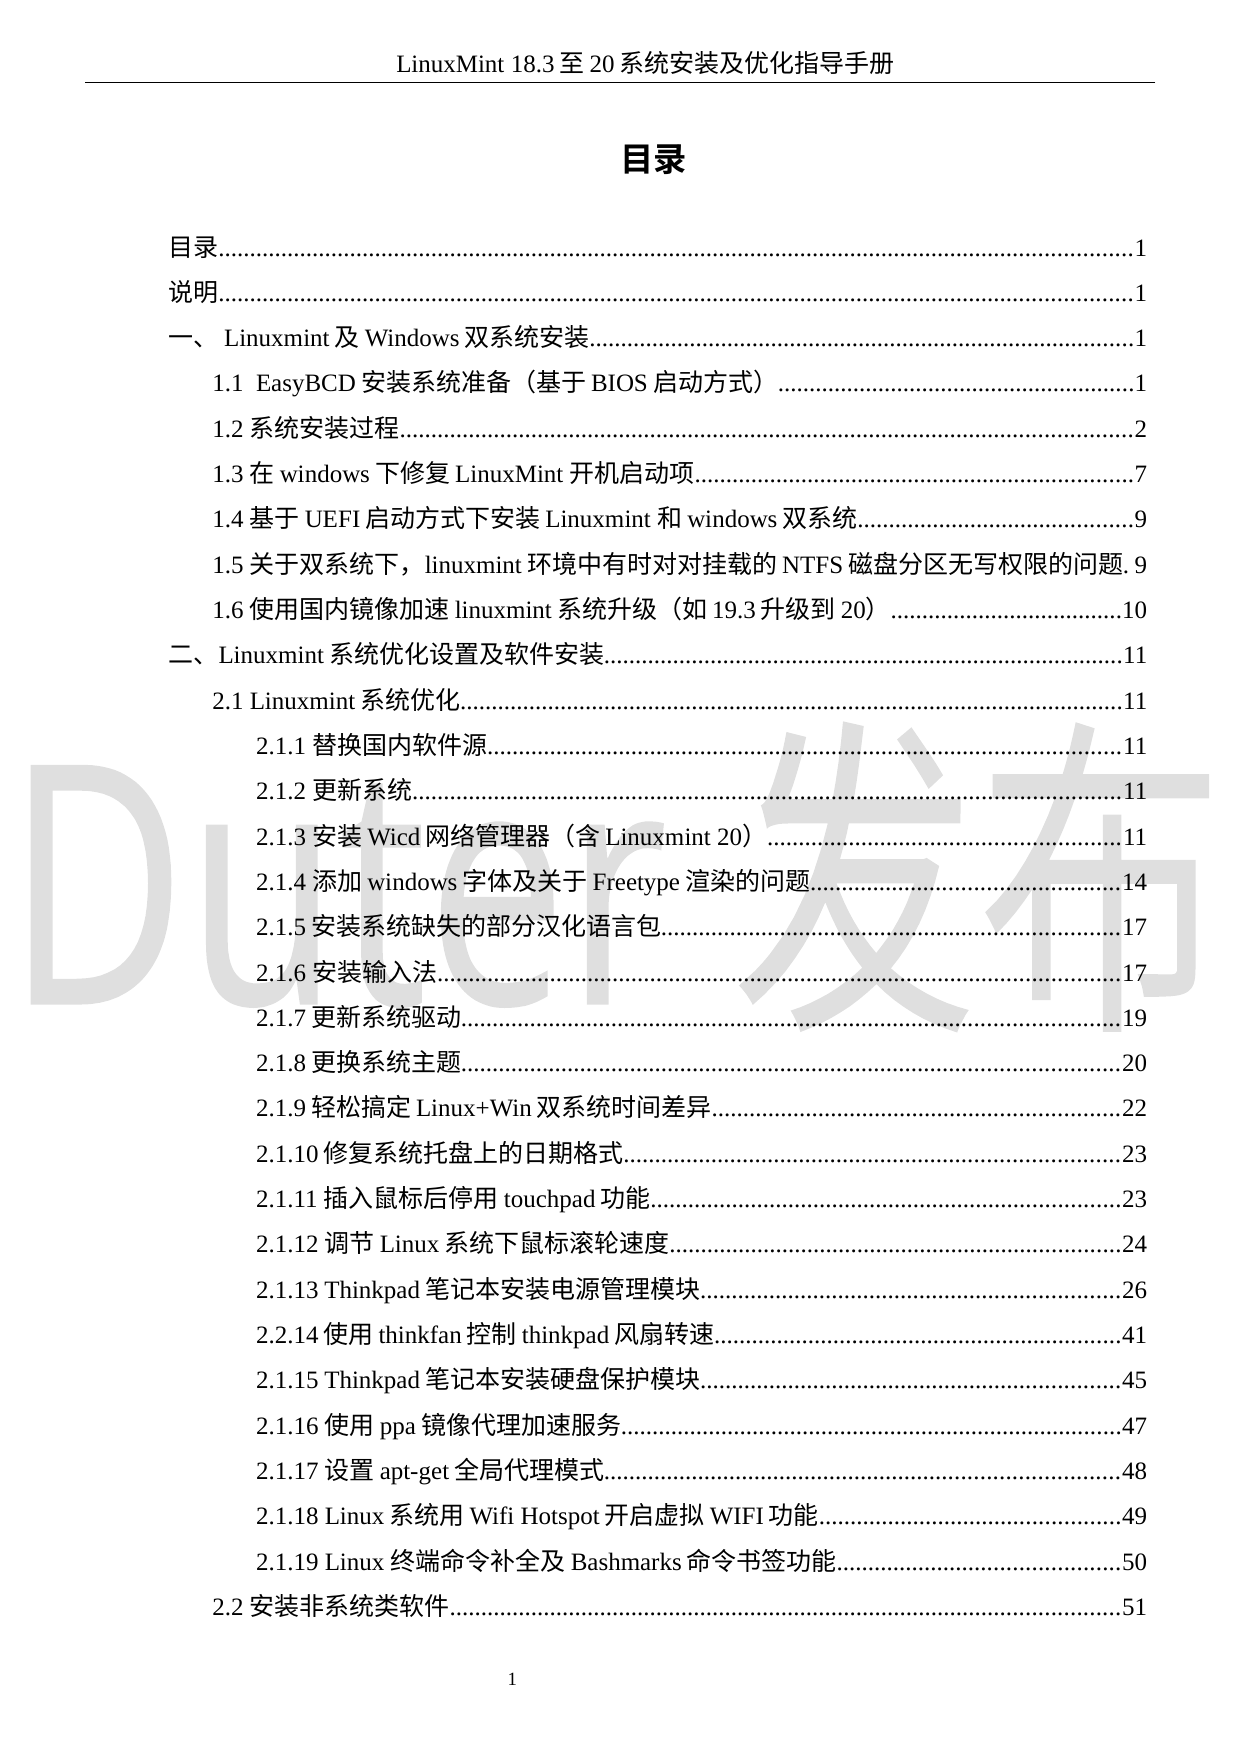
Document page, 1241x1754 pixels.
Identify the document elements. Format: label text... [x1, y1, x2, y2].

text 2.2.14使用thinkfan控制thinkpad风扇转速 41 [181, 1314, 1147, 1351]
text 目录 1 [93, 227, 1147, 263]
text 2.1.19 Linux 终端命令补全及Bashmarks命令书签功能 50 [181, 1541, 1147, 1577]
text 2.1.18 Linux系统用Wifi Hotspot开启虚拟WIFI功能 49 [181, 1496, 1147, 1532]
text 2.1.7更新系统驱动 19 [181, 997, 1147, 1033]
text 2.1.4 添加windows字体及关于Freetype渲染的问题 14 [181, 861, 1147, 898]
text 二、Linuxmint系统优化设置及软件安装 11 [93, 635, 1147, 671]
text 2.1.12 调节Linux系统下鼠标滚轮速度 24 [181, 1224, 1147, 1260]
text 2.1.1 替换国内软件源 11 [181, 725, 1147, 762]
text 2.1.17 设置apt-get全局代理模式 48 [181, 1450, 1147, 1487]
text 2.1 Linuxmint系统优化 11 [137, 680, 1147, 716]
text 2.2 安装非系统类软件 51 [137, 1586, 1147, 1623]
text 一、 Linuxmint及Windows双系统安装 1 [93, 318, 1147, 354]
text 说明 1 [93, 272, 1147, 308]
text 2.1.5安装系统缺失的部分汉化语言包 17 [181, 907, 1147, 943]
text 2.1.10修复系统托盘上的日期格式 23 [181, 1133, 1147, 1169]
text 2.1.6 安装输入法 17 [181, 952, 1147, 988]
text 2.1.3 安装Wicd网络管理器（含Linuxmint 20） 11 [181, 816, 1147, 852]
text 1.5 关于双系统下，linuxmint环境中有时对对挂载的NTFS磁盘分区无写权限的问题 9 [137, 544, 1147, 580]
text 2.1.15 Thinkpad笔记本安装硬盘保护模块 45 [181, 1360, 1147, 1396]
text 2.1.9轻松搞定Linux+Win双系统时间差异 22 [181, 1088, 1147, 1124]
text 2.1.16 使用ppa镜像代理加速服务 47 [181, 1405, 1147, 1441]
text 1.1 EasyBCD安装系统准备（基于BIOS启动方式） 1 [137, 363, 1147, 399]
text 2.1.13 Thinkpad笔记本安装电源管理模块 26 [181, 1269, 1147, 1305]
text 2.1.2 更新系统 11 [181, 771, 1147, 807]
subtitle 目录 [93, 132, 1147, 181]
text 1.3 在windows下修复LinuxMint 开机启动项 7 [137, 453, 1147, 490]
text 1.6 使用国内镜像加速linuxmint系统升级（如19.3升级到20） 10 [137, 589, 1147, 626]
text 1.4 基于UEFI启动方式下安装Linuxmint 和windows双系统 9 [137, 499, 1147, 535]
text 2.1.11 插入鼠标后停用touchpad功能 23 [181, 1178, 1147, 1215]
text 1.2 系统安装过程 2 [137, 408, 1147, 444]
text 2.1.8更换系统主题 20 [181, 1043, 1147, 1079]
